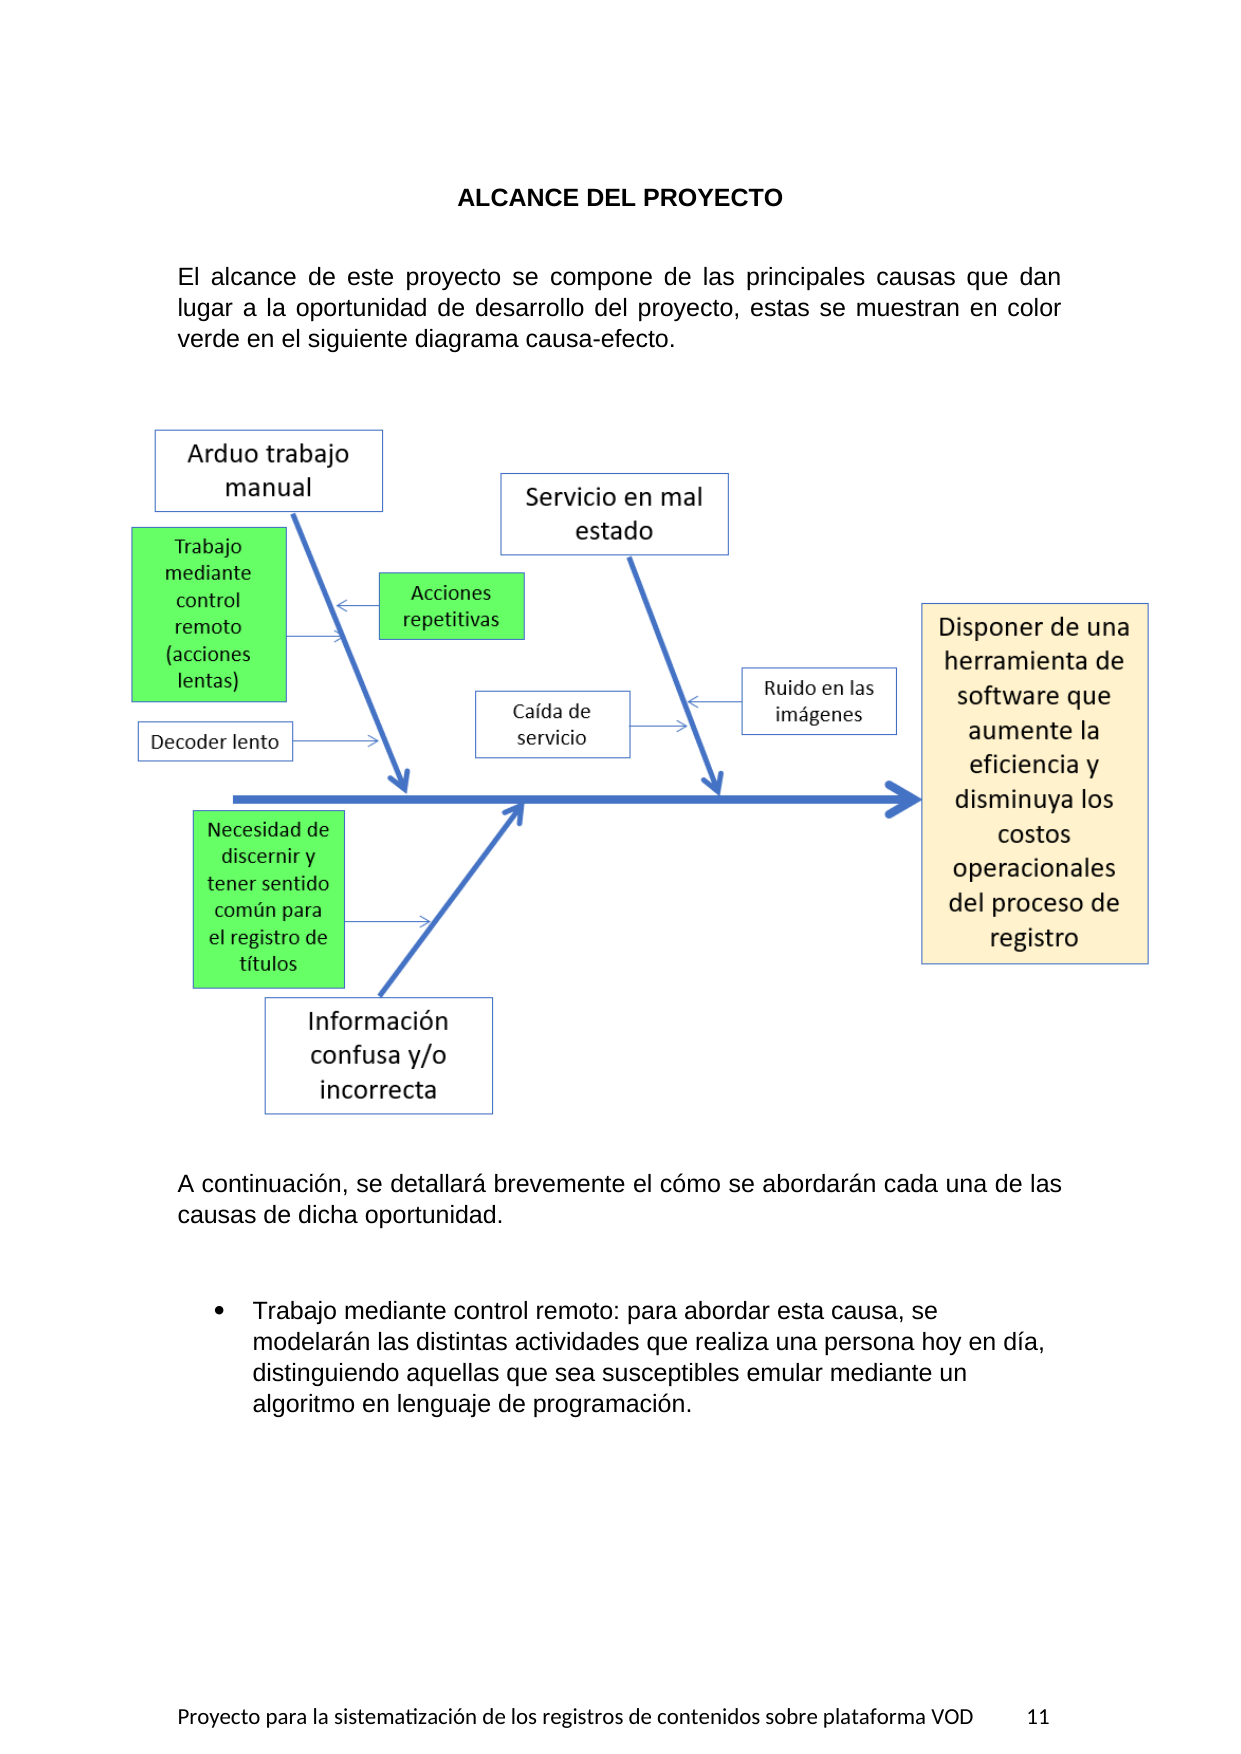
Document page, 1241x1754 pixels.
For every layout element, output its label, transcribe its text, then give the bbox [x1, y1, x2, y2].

subtitle ALCANCE DEL PROYECTO [177, 183, 1063, 212]
text El alcance de este proyecto se compone de las principales causas que dan lugar a la oportunidad de desarrollo del proyecto, estas se muestran en color verde en el siguiente diagrama causa-efecto. [177, 262, 1063, 352]
list Trabajo mediante control remoto: para abordar esta causa, se modelarán las distintas actividades que realiza una persona hoy en día, distinguiendo aquellas que sea susceptibles emular mediante un algoritmo en lenguaje de programación. [215, 1296, 1063, 1418]
picture [123, 417, 1154, 1124]
text A continuación, se detallará brevemente el cómo se abordarán cada una de las causas de dicha oportunidad. [177, 1169, 1063, 1229]
